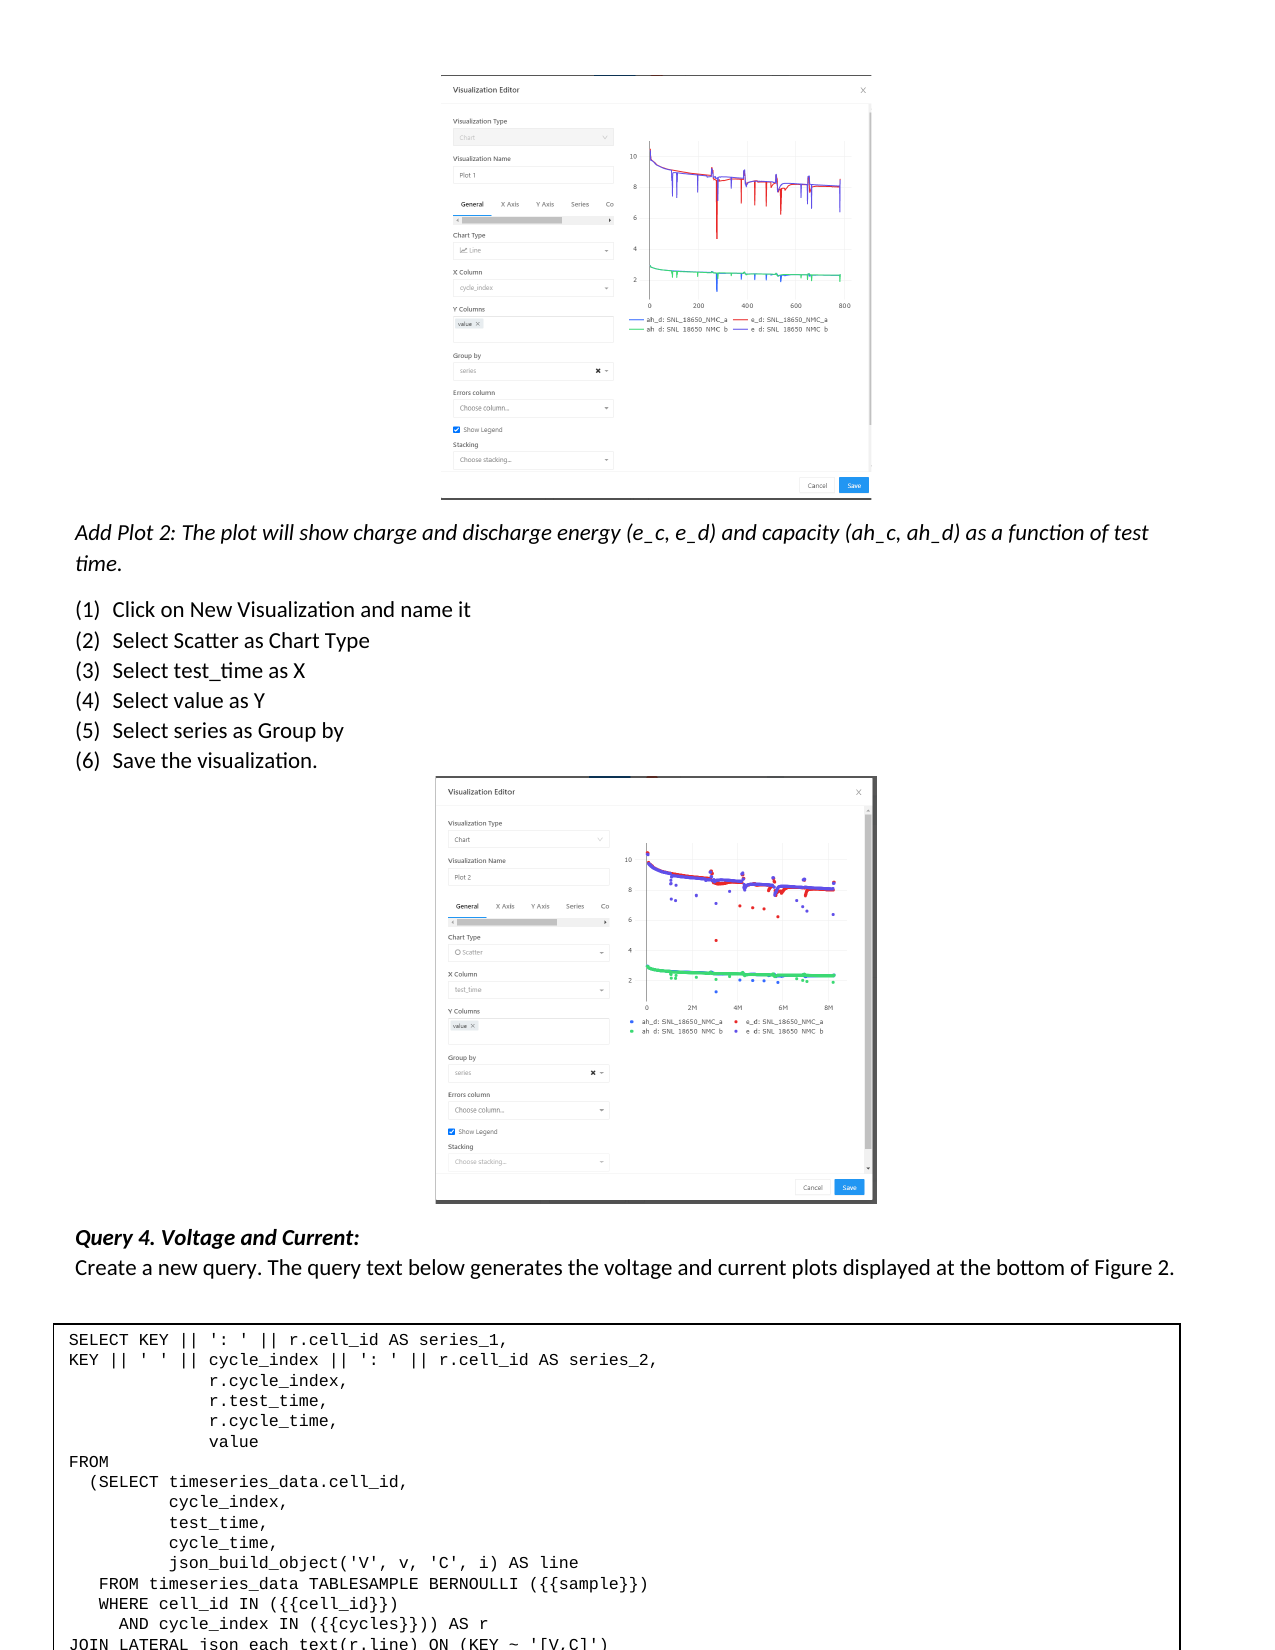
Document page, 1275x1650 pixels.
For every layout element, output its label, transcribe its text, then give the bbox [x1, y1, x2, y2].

list Save the visualization. [75, 747, 1200, 775]
list Select value as Y [75, 686, 1200, 714]
list Select Scatter as Chart Type [75, 626, 1200, 654]
text Query 4. Voltage and Current: [75, 1223, 1200, 1251]
text Create a new query. The query text below generates the voltage and current plots displayed at the bottom of Figure 2. [75, 1253, 1200, 1281]
list Click on New Visualization and name it [75, 596, 1200, 624]
text Add Plot 2: The plot will show charge and discharge energy (e_c, e_d) and capacity (ah_c, ah_d) as a function of test time. [75, 518, 1200, 577]
list Select test_time as X [75, 656, 1200, 684]
picture [435, 776, 877, 1204]
picture [441, 75, 872, 500]
list Select series as Group by [75, 716, 1200, 744]
